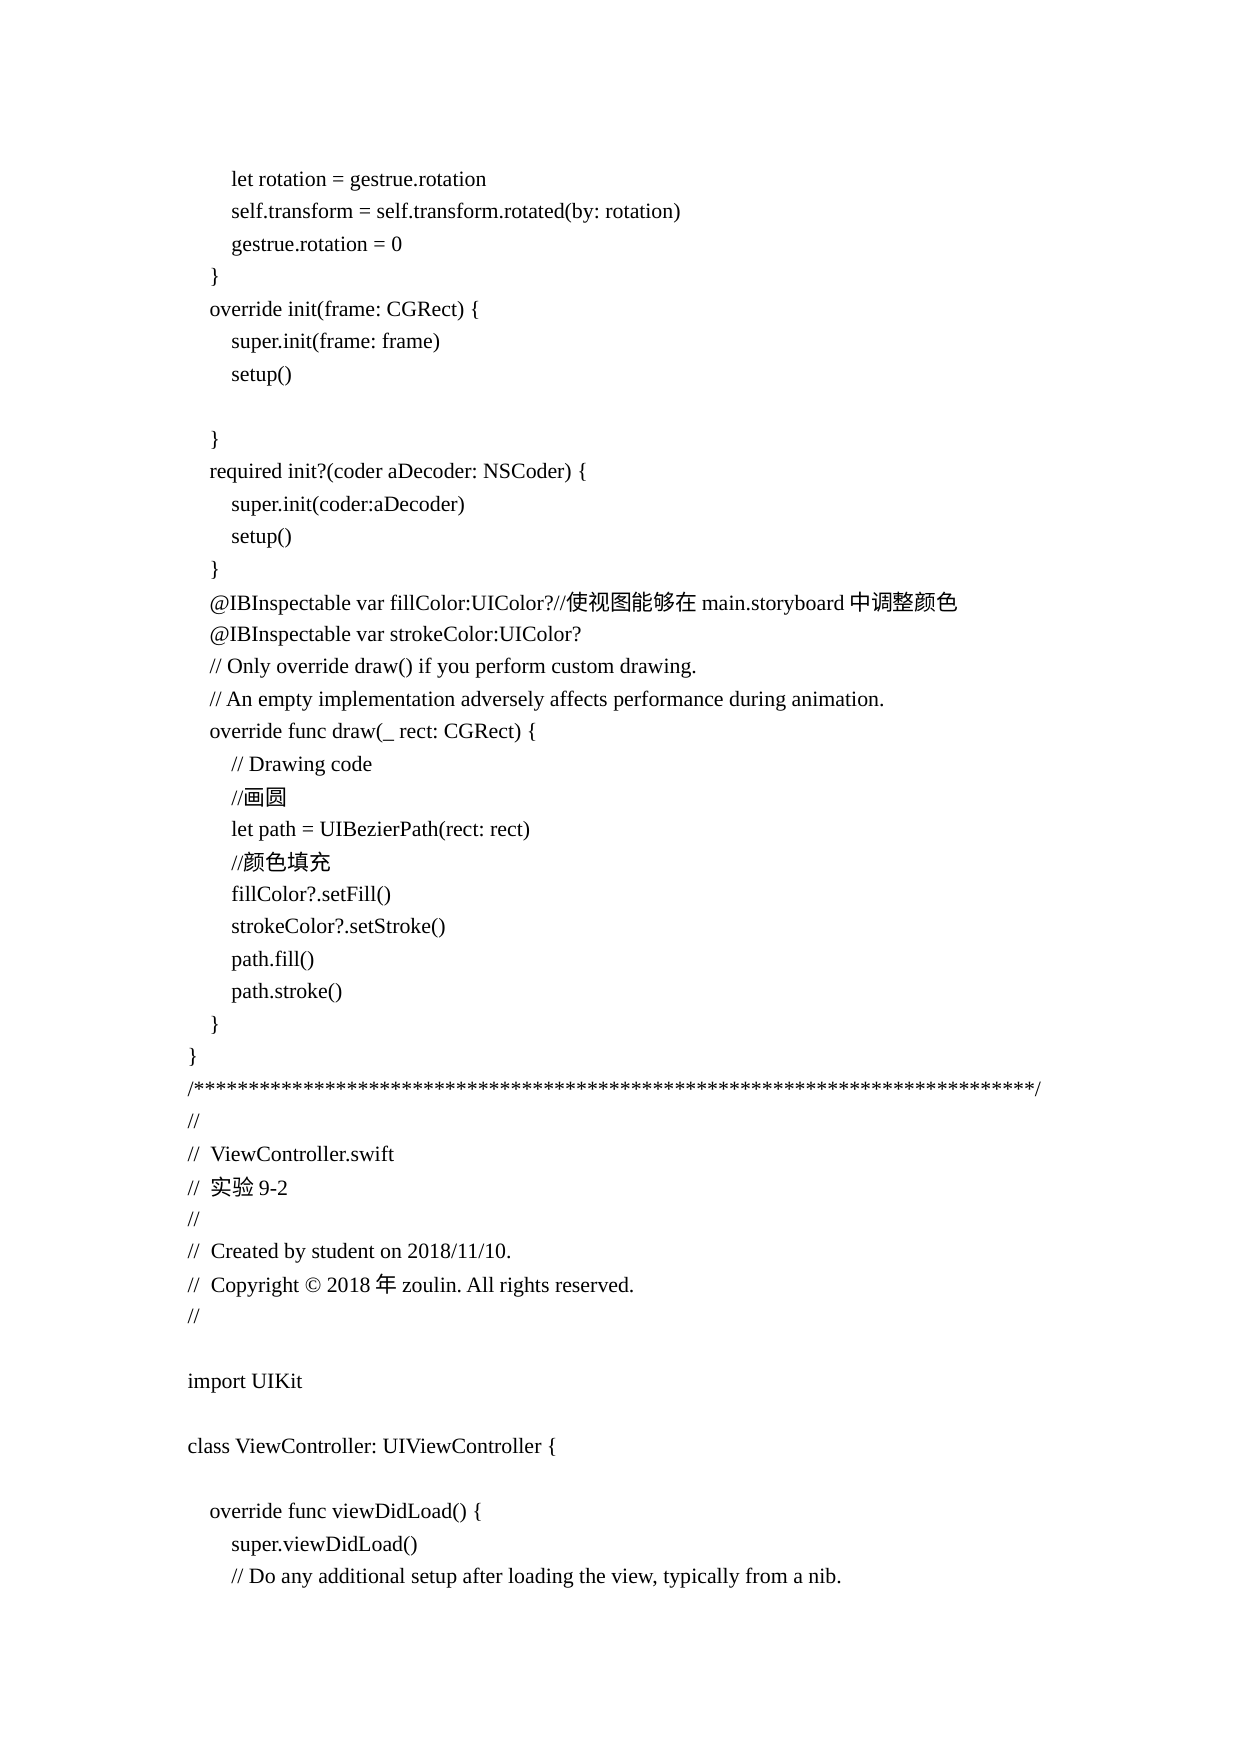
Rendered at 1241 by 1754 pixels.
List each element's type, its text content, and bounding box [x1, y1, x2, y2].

text path.fill() [187, 942, 1053, 974]
text // Only override draw() if you perform custom drawing. [187, 649, 1053, 682]
text //画圆 [187, 779, 1053, 812]
text /*****************************************************************************/ [187, 1072, 1053, 1104]
text import UIKit [187, 1364, 1053, 1397]
text let rotation = gestrue.rotation [187, 162, 1053, 194]
text // ViewController.swift [187, 1137, 1053, 1169]
text setup() [187, 357, 1053, 389]
text // Copyright © 2018年 zoulin. All rights reserved. [187, 1267, 1053, 1299]
text let path = UIBezierPath(rect: rect) [187, 812, 1053, 844]
text } [187, 552, 1053, 584]
text // Do any additional setup after loading the view, typically from a nib. [187, 1559, 1053, 1592]
text super.init(coder:aDecoder) [187, 487, 1053, 519]
text override func draw(_ rect: CGRect) { [187, 714, 1053, 747]
text // [187, 1202, 1053, 1234]
text path.stroke() [187, 974, 1053, 1007]
text required init?(coder aDecoder: NSCoder) { [187, 454, 1053, 487]
text } [187, 259, 1053, 292]
text // Drawing code [187, 747, 1053, 779]
text // An empty implementation adversely affects performance during animation. [187, 682, 1053, 714]
text // Created by student on 2018/11/10. [187, 1234, 1053, 1267]
text // [187, 1299, 1053, 1332]
text self.transform = self.transform.rotated(by: rotation) [187, 194, 1053, 227]
text @IBInspectable var fillColor:UIColor?//使视图能够在main.storyboard中调整颜色 [187, 584, 1053, 617]
text // 实验9-2 [187, 1169, 1053, 1202]
text super.init(frame: frame) [187, 324, 1053, 357]
text } [187, 422, 1053, 454]
text setup() [187, 519, 1053, 552]
text strokeColor?.setStroke() [187, 909, 1053, 942]
text //颜色填充 [187, 844, 1053, 877]
text fillColor?.setFill() [187, 877, 1053, 909]
text // [187, 1104, 1053, 1137]
text class ViewController: UIViewController { [187, 1429, 1053, 1462]
text override func viewDidLoad() { [187, 1494, 1053, 1527]
text override init(frame: CGRect) { [187, 292, 1053, 324]
text @IBInspectable var strokeColor:UIColor? [187, 617, 1053, 649]
text } [187, 1007, 1053, 1039]
text } [187, 1039, 1053, 1072]
text gestrue.rotation = 0 [187, 227, 1053, 259]
text super.viewDidLoad() [187, 1527, 1053, 1559]
